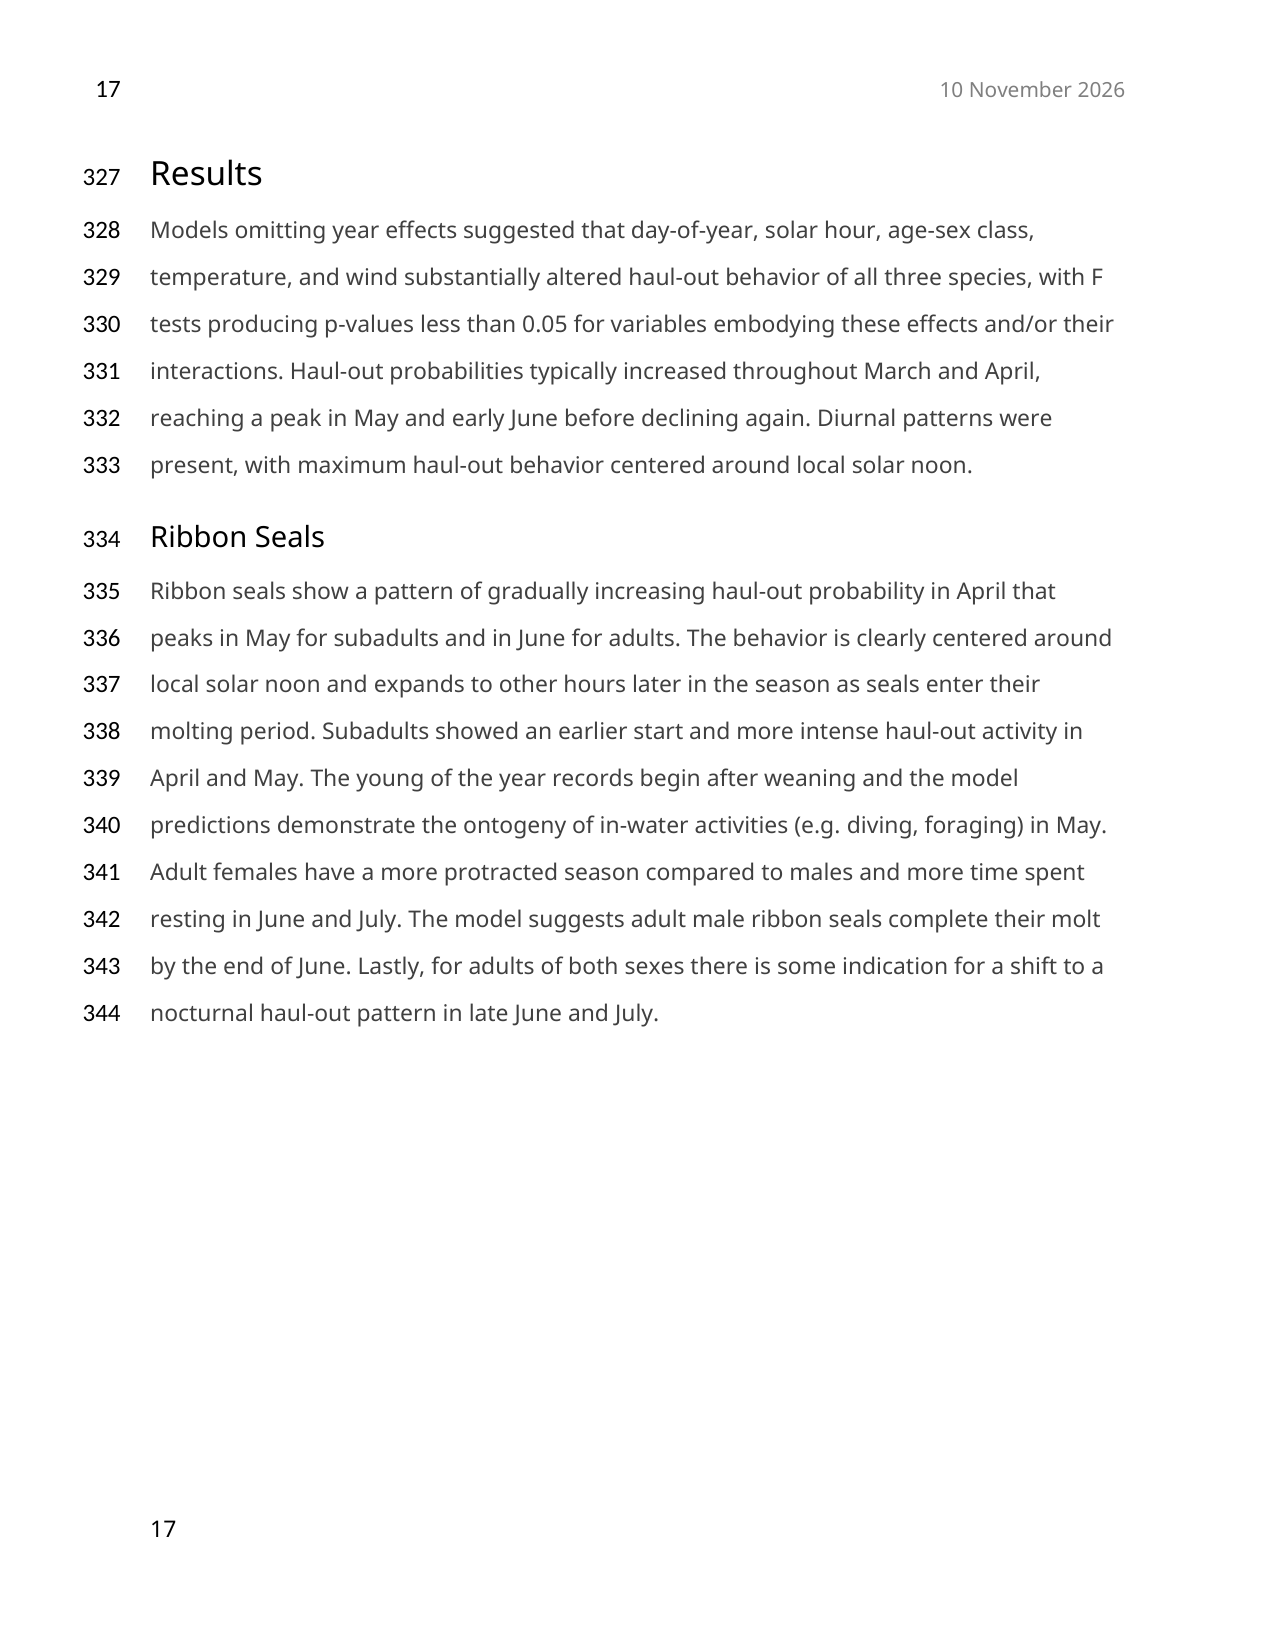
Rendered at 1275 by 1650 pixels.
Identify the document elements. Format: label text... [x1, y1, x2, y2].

text Ribbon seals show a pattern of gradually increasing haul-out probability in April that peaks in May for subadults and in June for adults. The behavior is clearly centered around local solar noon and expands to other hours later in the season as seals enter their molting period. Subadults showed an earlier start and more intense haul-out activity in April and May. The young of the year records begin after weaning and the model predictions demonstrate the ontogeny of in-water activities (e.g. diving, foraging) in May. Adult females have a more protracted season compared to males and more time spent resting in June and July. The model suggests adult male ribbon seals complete their molt by the end of June. Lastly, for adults of both sexes there is some indication for a shift to a nocturnal haul-out pattern in late June and July. [150, 575, 1125, 1028]
text Models omitting year effects suggested that day-of-year, solar hour, age-sex class, temperature, and wind substantially altered haul-out behavior of all three species, with F tests producing p-values less than 0.05 for variables embodying these effects and/or their interactions. Haul-out probabilities typically increased throughout March and April, reaching a peak in May and early June before declining again. Diurnal patterns were present, with maximum haul-out behavior centered around local solar noon. [150, 214, 1125, 480]
subtitle Ribbon Seals [150, 516, 1125, 556]
subtitle Results [150, 150, 1125, 195]
